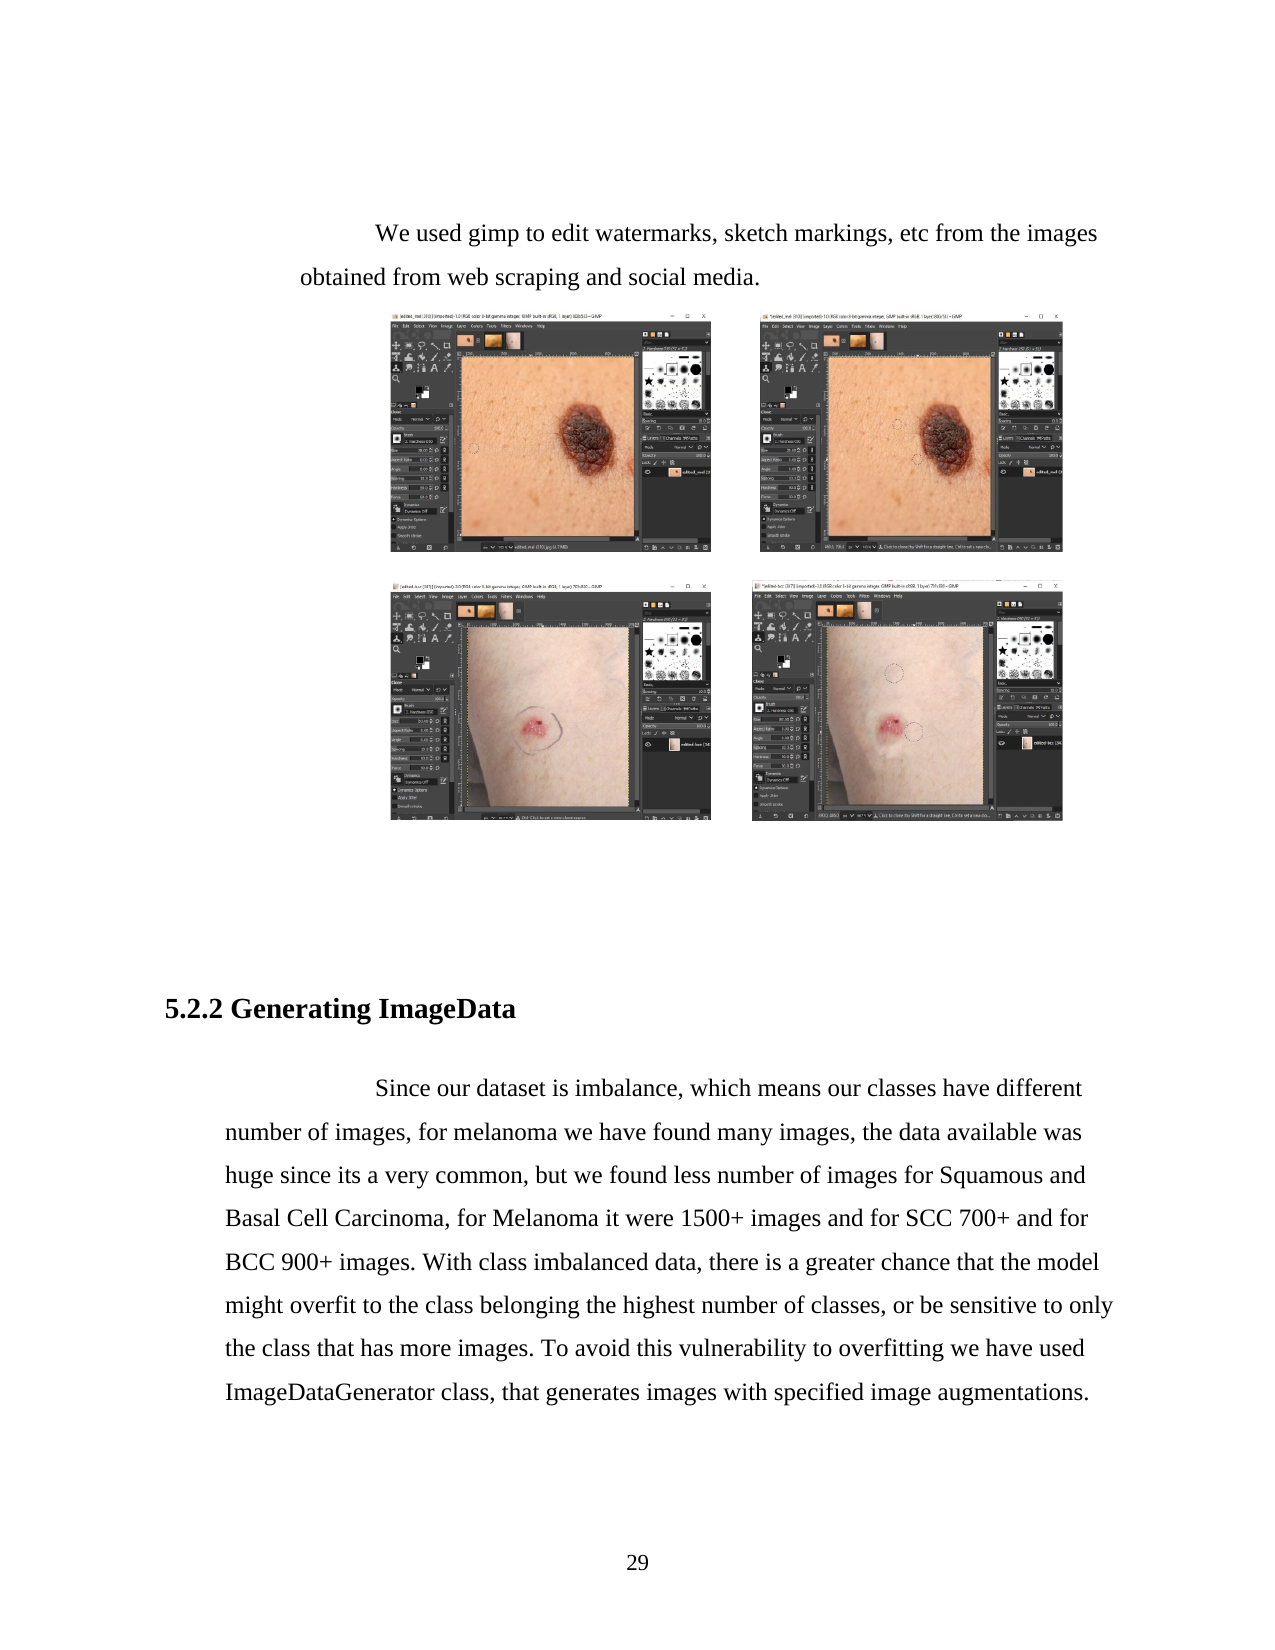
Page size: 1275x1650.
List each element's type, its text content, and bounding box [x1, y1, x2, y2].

text Since our dataset is imbalance, which means our classes have different number of images, for melanoma we have found many images, the data available was huge since its a very common, but we found less number of images for Squamous and Basal Cell Carcinoma, for Melanoma it were 1500+ images and for SCC 700+ and for BCC 900+ images. With class imbalanced data, there is a greater chance that the model might overfit to the class belonging the highest number of classes, or be sensitive to only the class that has more images. To avoid this vulnerability to overfitting we have used ImageDataGenerator class, that generates images with specified image augmentations. [225, 1073, 1114, 1405]
text We used gimp to edit watermarks, sketch markings, etc from the images obtained from web scraping and social media. [300, 218, 1098, 291]
text 5.2.2 Generating ImageData [164, 991, 1125, 1025]
picture [390, 311, 1063, 821]
